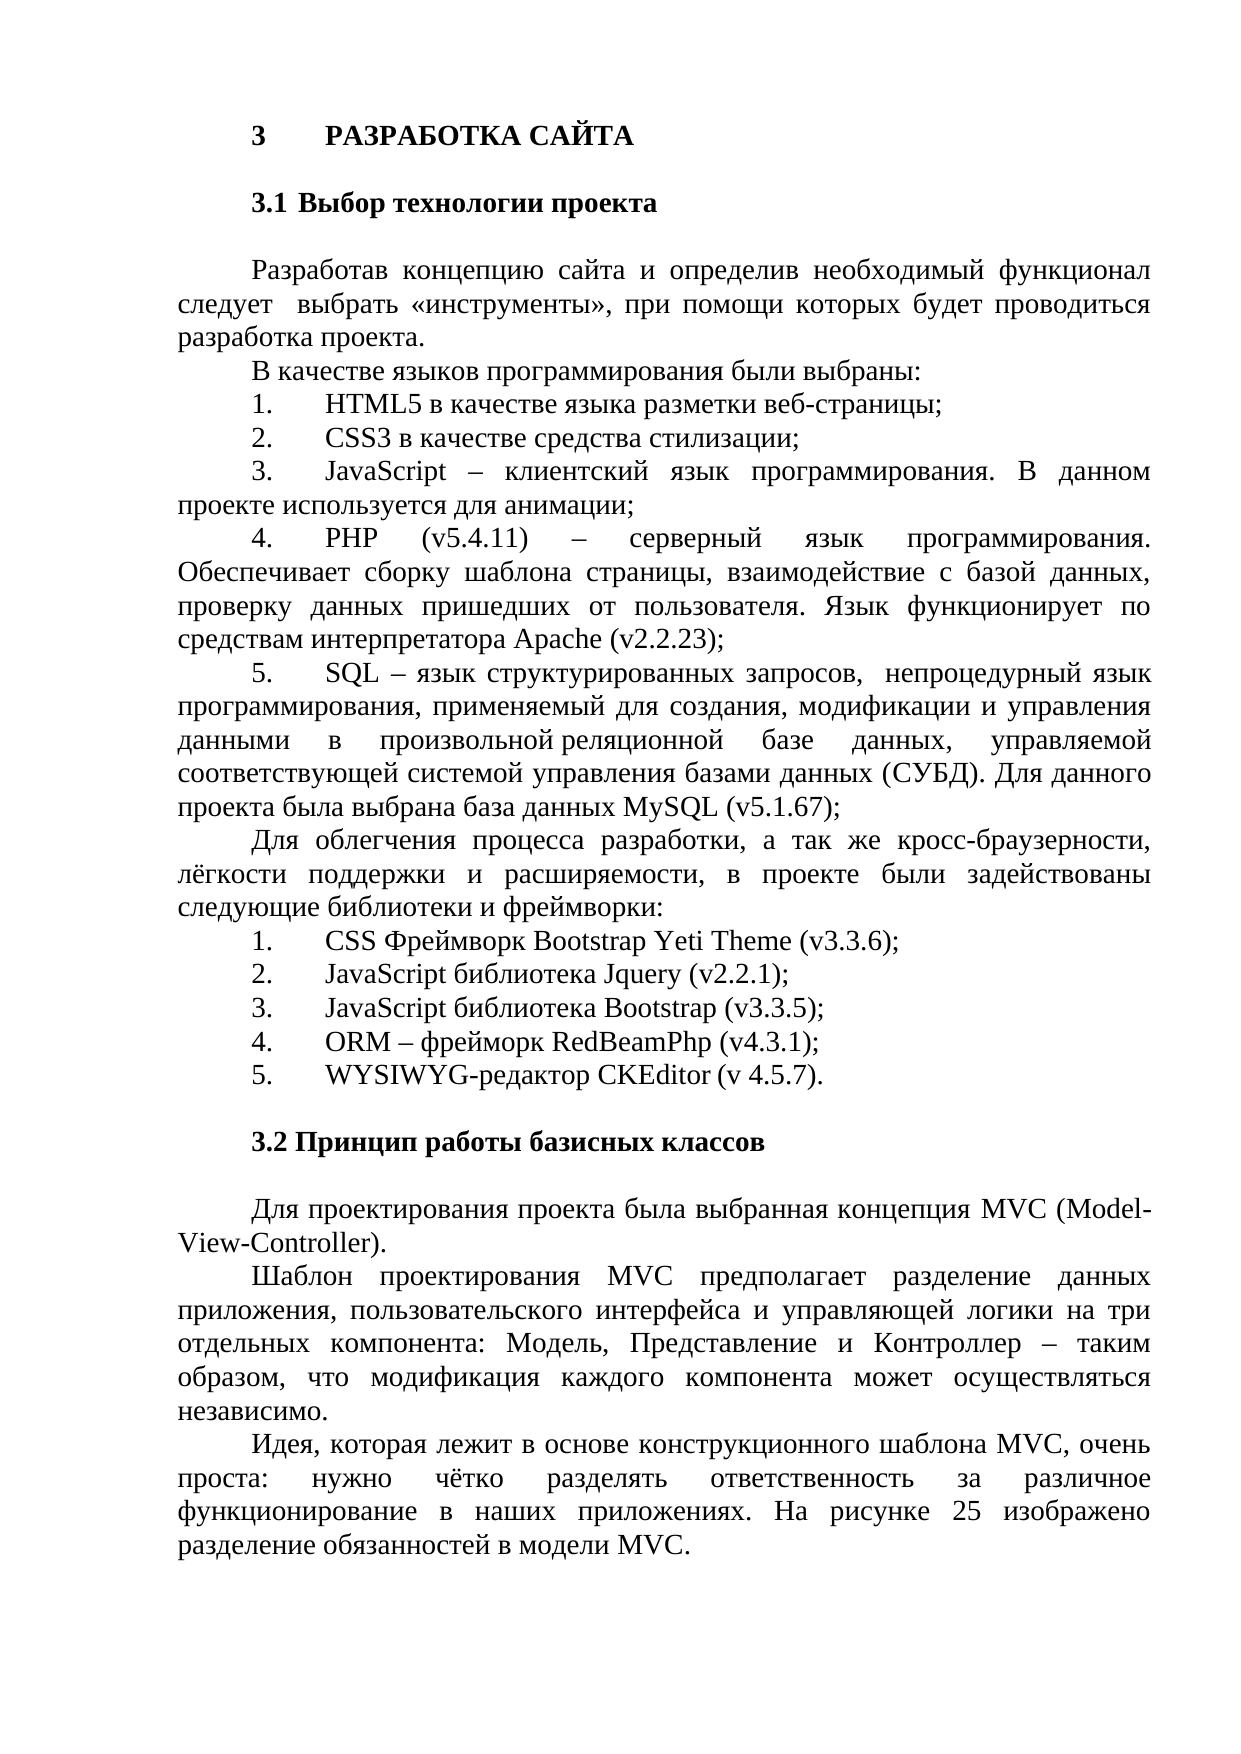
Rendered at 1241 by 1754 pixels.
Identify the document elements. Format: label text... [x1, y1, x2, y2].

list WYSIWYG-редактор CKEditor (v 4.5.7). [251, 1057, 1152, 1091]
list HTML5 в качестве языка разметки веб-страницы; [177, 386, 1152, 420]
list Выбор технологии проекта [251, 185, 1152, 219]
list 3.2 Принцип работы базисных классов [177, 1124, 1152, 1158]
text Идея, которая лежит в основе конструкционного шаблона MVC, очень проста: нужно чётко разделять ответственность за различное функционирование в наших приложениях. На рисунке 25 изображено разделение обязанностей в модели MVC. [177, 1426, 1152, 1560]
list CSS3 в качестве средства стилизации; [177, 420, 1152, 453]
text В качестве языков программирования были выбраны: [177, 353, 1152, 386]
list РАЗРАБОТКА САЙТА [251, 118, 1152, 152]
list PHP (v5.4.11) – серверный язык программирования. Обеспечивает сборку шаблона страницы, взаимодействие с базой данных, проверку данных пришедших от пользователя. Язык функционирует по средствам интерпретатора Apache (v2.2.23); [177, 521, 1152, 655]
list CSS Фреймворк Bootstrap Yeti Theme (v3.3.6); [177, 923, 1152, 957]
text Разработав концепцию сайта и определив необходимый функционал следует выбрать «инструменты», при помощи которых будет проводиться разработка проекта. [177, 252, 1152, 353]
list SQL – язык структурированных запросов, непроцедурный язык программирования, применяемый для создания, модификации и управления данными в произвольной реляционной базе данных, управляемой соответствующей системой управления базами данных (СУБД). Для данного проекта была выбрана база данных MySQL (v5.1.67); [177, 655, 1152, 822]
text Для проектирования проекта была выбранная концепция MVC (Model-View-Controller). [177, 1191, 1152, 1258]
list JavaScript библиотека Jquery (v2.2.1); [177, 957, 1152, 990]
text Шаблон проектирования MVC предполагает разделение данных приложения, пользовательского интерфейса и управляющей логики на три отдельных компонента: Модель, Представление и Контроллер – таким образом, что модификация каждого компонента может осуществляться независимо. [177, 1258, 1152, 1426]
text Для облегчения процесса разработки, а так же кросс-браузерности, лёгкости поддержки и расширяемости, в проекте были задействованы следующие библиотеки и фреймворки: [177, 822, 1152, 923]
list JavaScript библиотека Bootstrap (v3.3.5); [177, 990, 1152, 1024]
list JavaScript – клиентский язык программирования. В данном проекте используется для анимации; [177, 453, 1152, 521]
list ORM – фрейморк RedBeamPhp (v4.3.1); [251, 1024, 1152, 1057]
